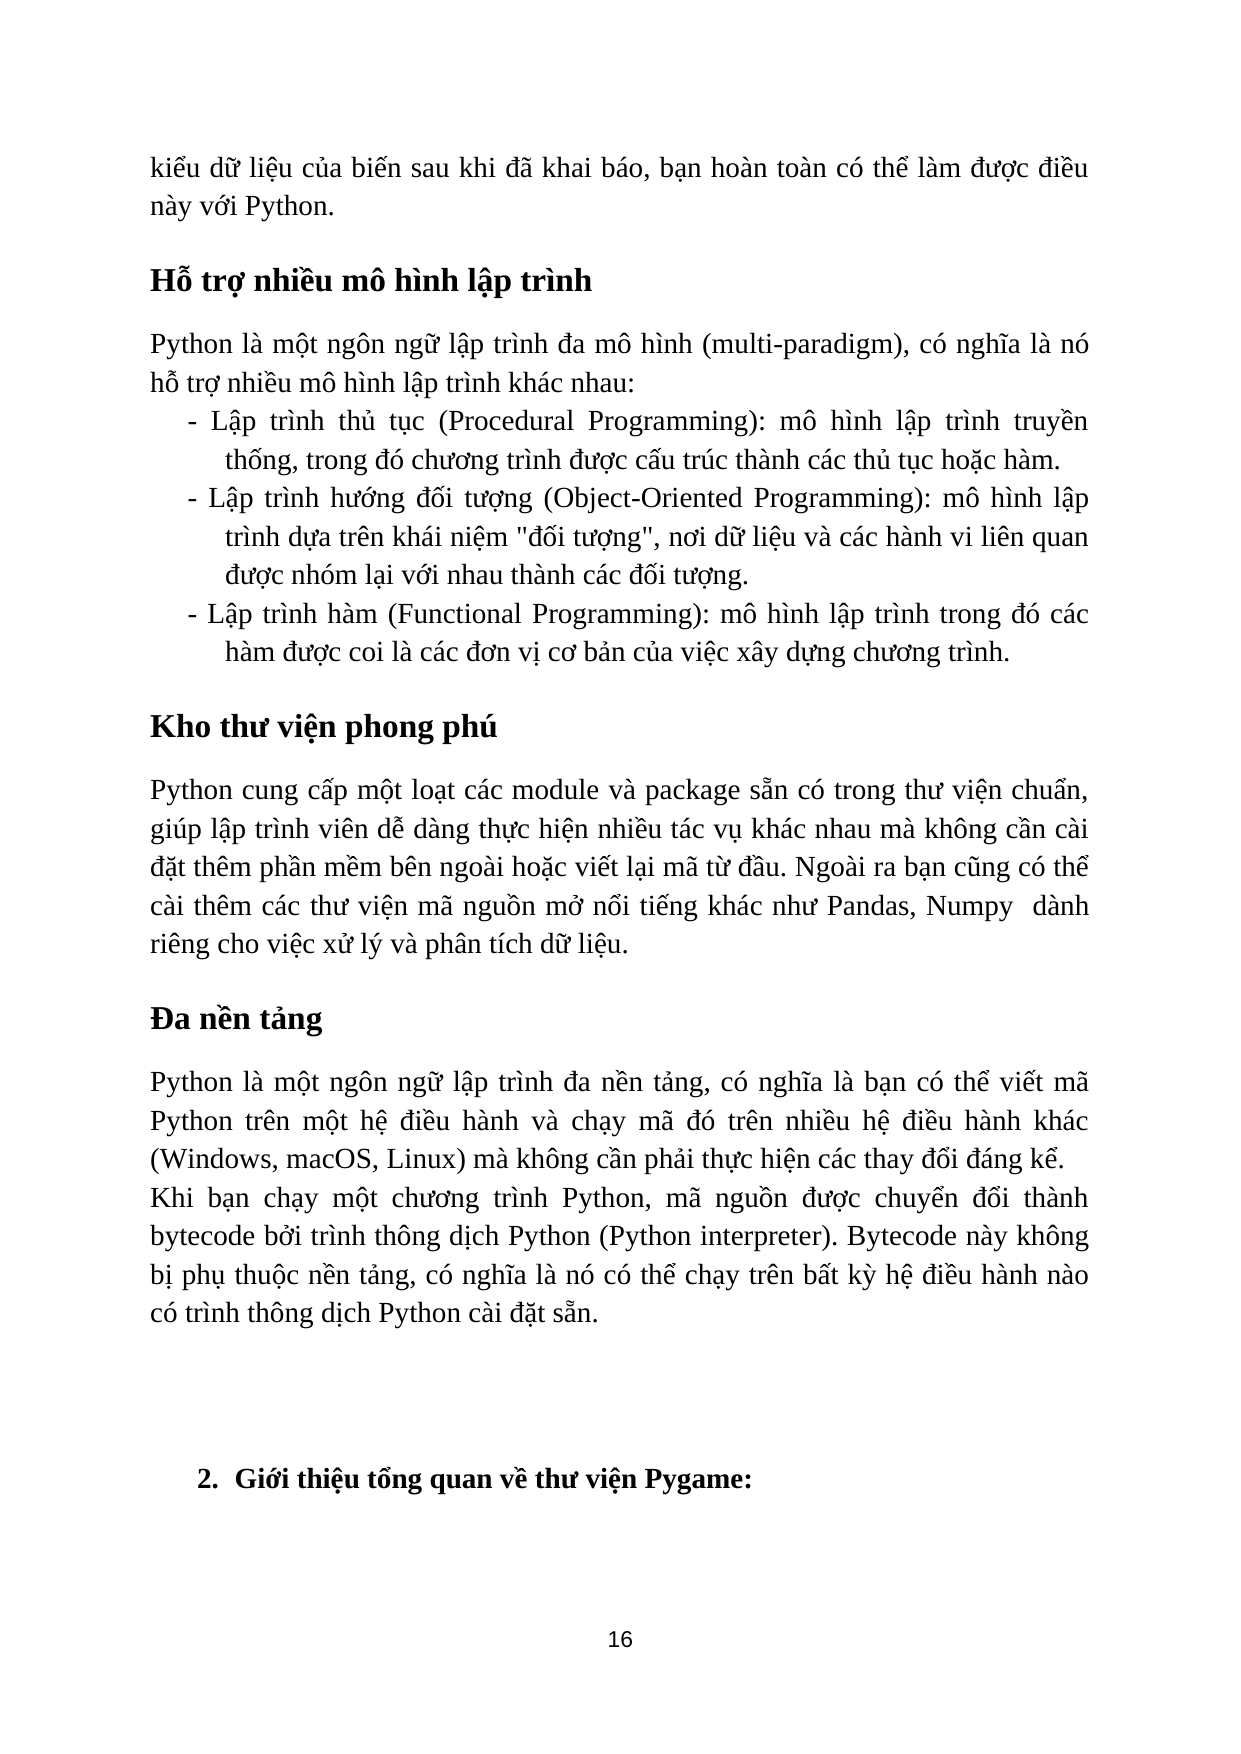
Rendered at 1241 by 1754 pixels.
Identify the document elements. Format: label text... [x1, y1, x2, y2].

subtitle Kho thư viện phong phú [150, 706, 1090, 745]
text Giới thiệu tổng quan về thư viện Pygame: [197, 1461, 1090, 1494]
list - Lập trình hướng đối tượng (Object-Oriented Programming): mô hình lập trình dựa trên khái niệm "đối tượng", nơi dữ liệu và các hành vi liên quan được nhóm lại với nhau thành các đối tượng. [187, 480, 1090, 591]
list - Lập trình hàm (Functional Programming): mô hình lập trình trong đó các hàm được coi là các đơn vị cơ bản của việc xây dựng chương trình. [187, 596, 1090, 668]
text Khi bạn chạy một chương trình Python, mã nguồn được chuyển đổi thành bytecode bởi trình thông dịch Python (Python interpreter). Bytecode này không bị phụ thuộc nền tảng, có nghĩa là nó có thể chạy trên bất kỳ hệ điều hành nào có trình thông dịch Python cài đặt sẵn. [150, 1180, 1090, 1329]
subtitle Đa nền tảng [150, 998, 1090, 1037]
text Python là một ngôn ngữ lập trình đa mô hình (multi-paradigm), có nghĩa là nó hỗ trợ nhiều mô hình lập trình khác nhau: [150, 326, 1090, 398]
text Python cung cấp một loạt các module và package sẵn có trong thư viện chuẩn, giúp lập trình viên dễ dàng thực hiện nhiều tác vụ khác nhau mà không cần cài đặt thêm phần mềm bên ngoài hoặc viết lại mã từ đầu. Ngoài ra bạn cũng có thể cài thêm các thư viện mã nguồn mở nổi tiếng khác như Pandas, Numpy dành riêng cho việc xử lý và phân tích dữ liệu. [150, 772, 1090, 960]
text Python là một ngôn ngữ lập trình đa nền tảng, có nghĩa là bạn có thể viết mã Python trên một hệ điều hành và chạy mã đó trên nhiều hệ điều hành khác (Windows, macOS, Linux) mà không cần phải thực hiện các thay đổi đáng kể. [150, 1064, 1090, 1175]
list - Lập trình thủ tục (Procedural Programming): mô hình lập trình truyền thống, trong đó chương trình được cấu trúc thành các thủ tục hoặc hàm. [187, 403, 1090, 475]
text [150, 150, 1090, 222]
subtitle Hỗ trợ nhiều mô hình lập trình [150, 260, 1090, 299]
